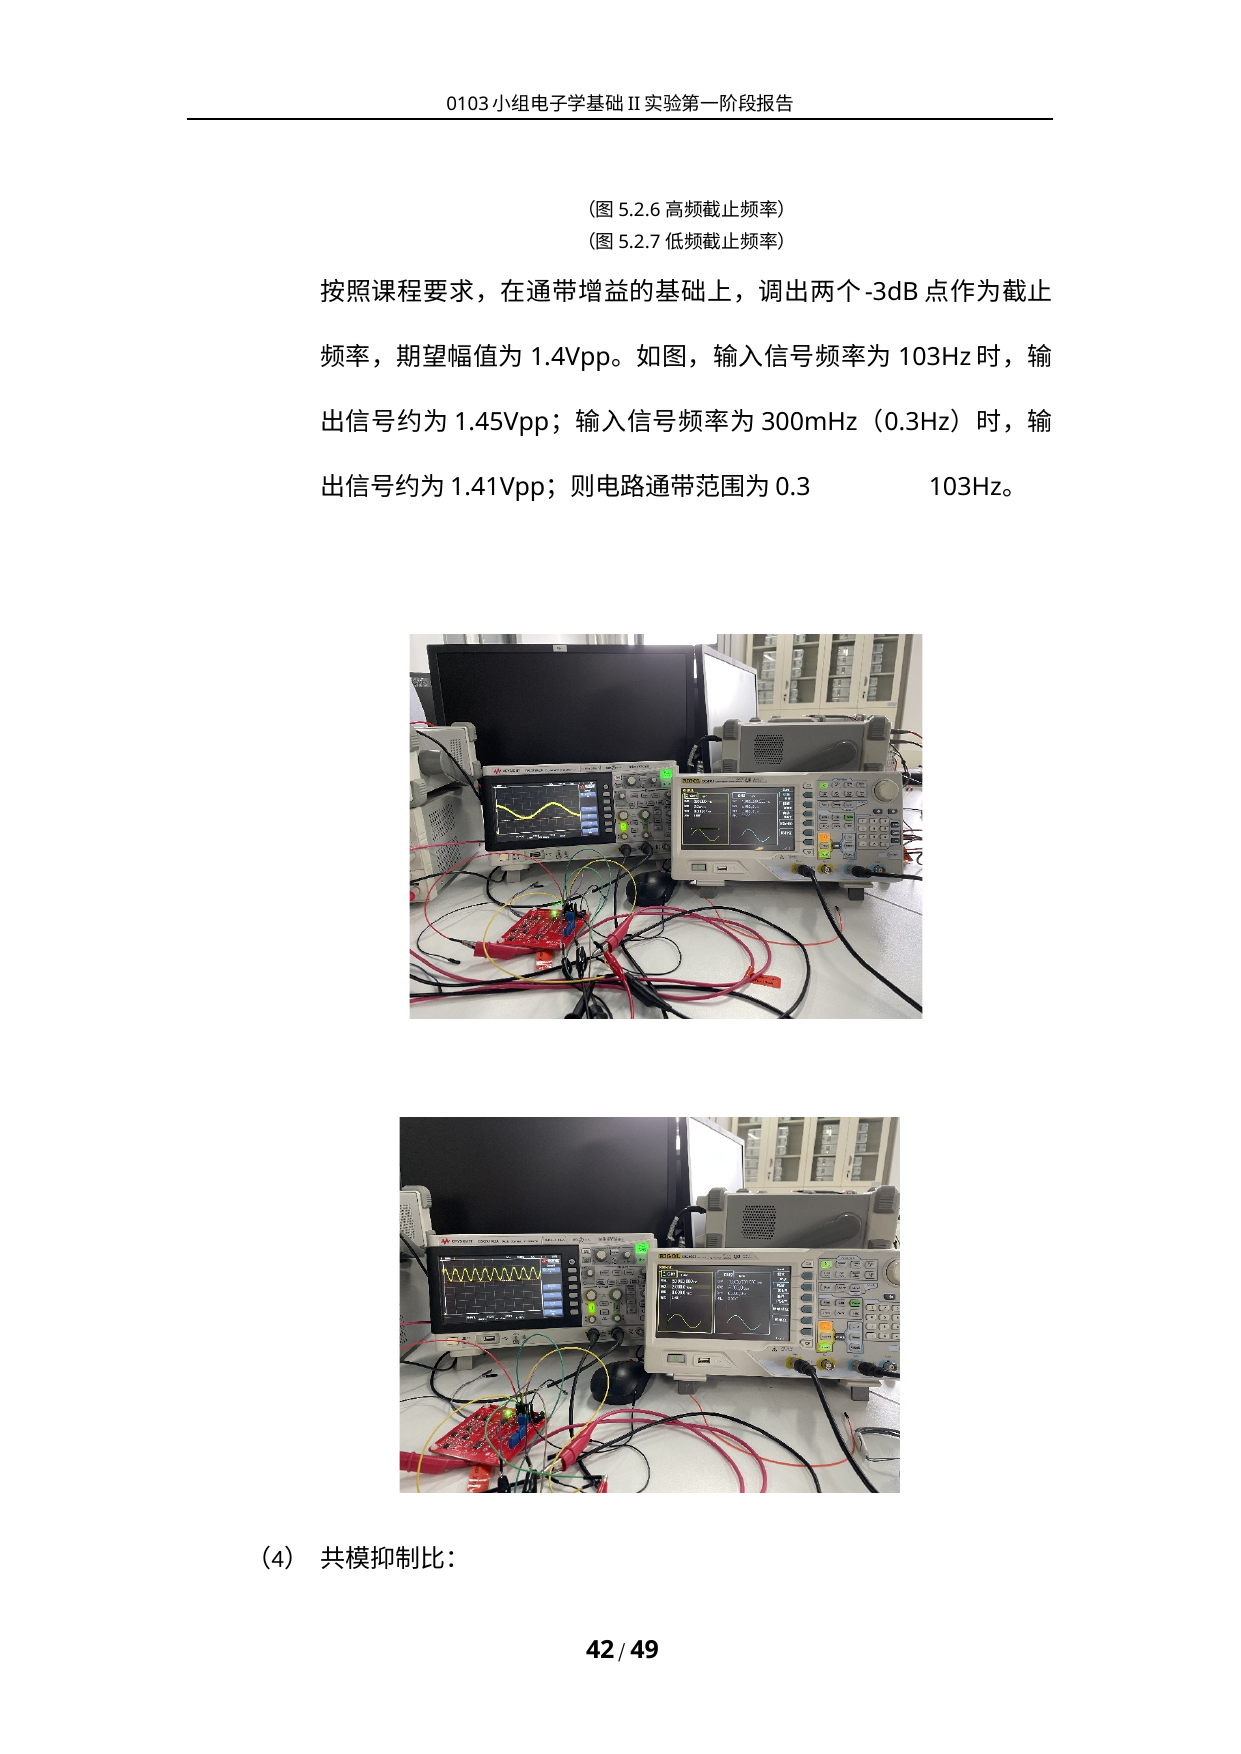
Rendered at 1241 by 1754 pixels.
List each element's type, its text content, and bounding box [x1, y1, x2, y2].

text （图5.2.7 低频截止频率） [320, 224, 1053, 257]
picture [399, 1117, 900, 1493]
picture [409, 634, 923, 1019]
text 按照课程要求，在通带增益的基础上，调出两个-3dB点作为截止频率，期望幅值为1.4Vpp。如图，输入信号频率为103Hz时，输出信号约为1.45Vpp；输入信号频率为300mHz（0.3Hz）时，输出信号约为1.41Vpp；则电路通带范围为0.3103Hz。 [320, 257, 1053, 517]
text （图5.2.6 高频截止频率） [320, 192, 1053, 224]
